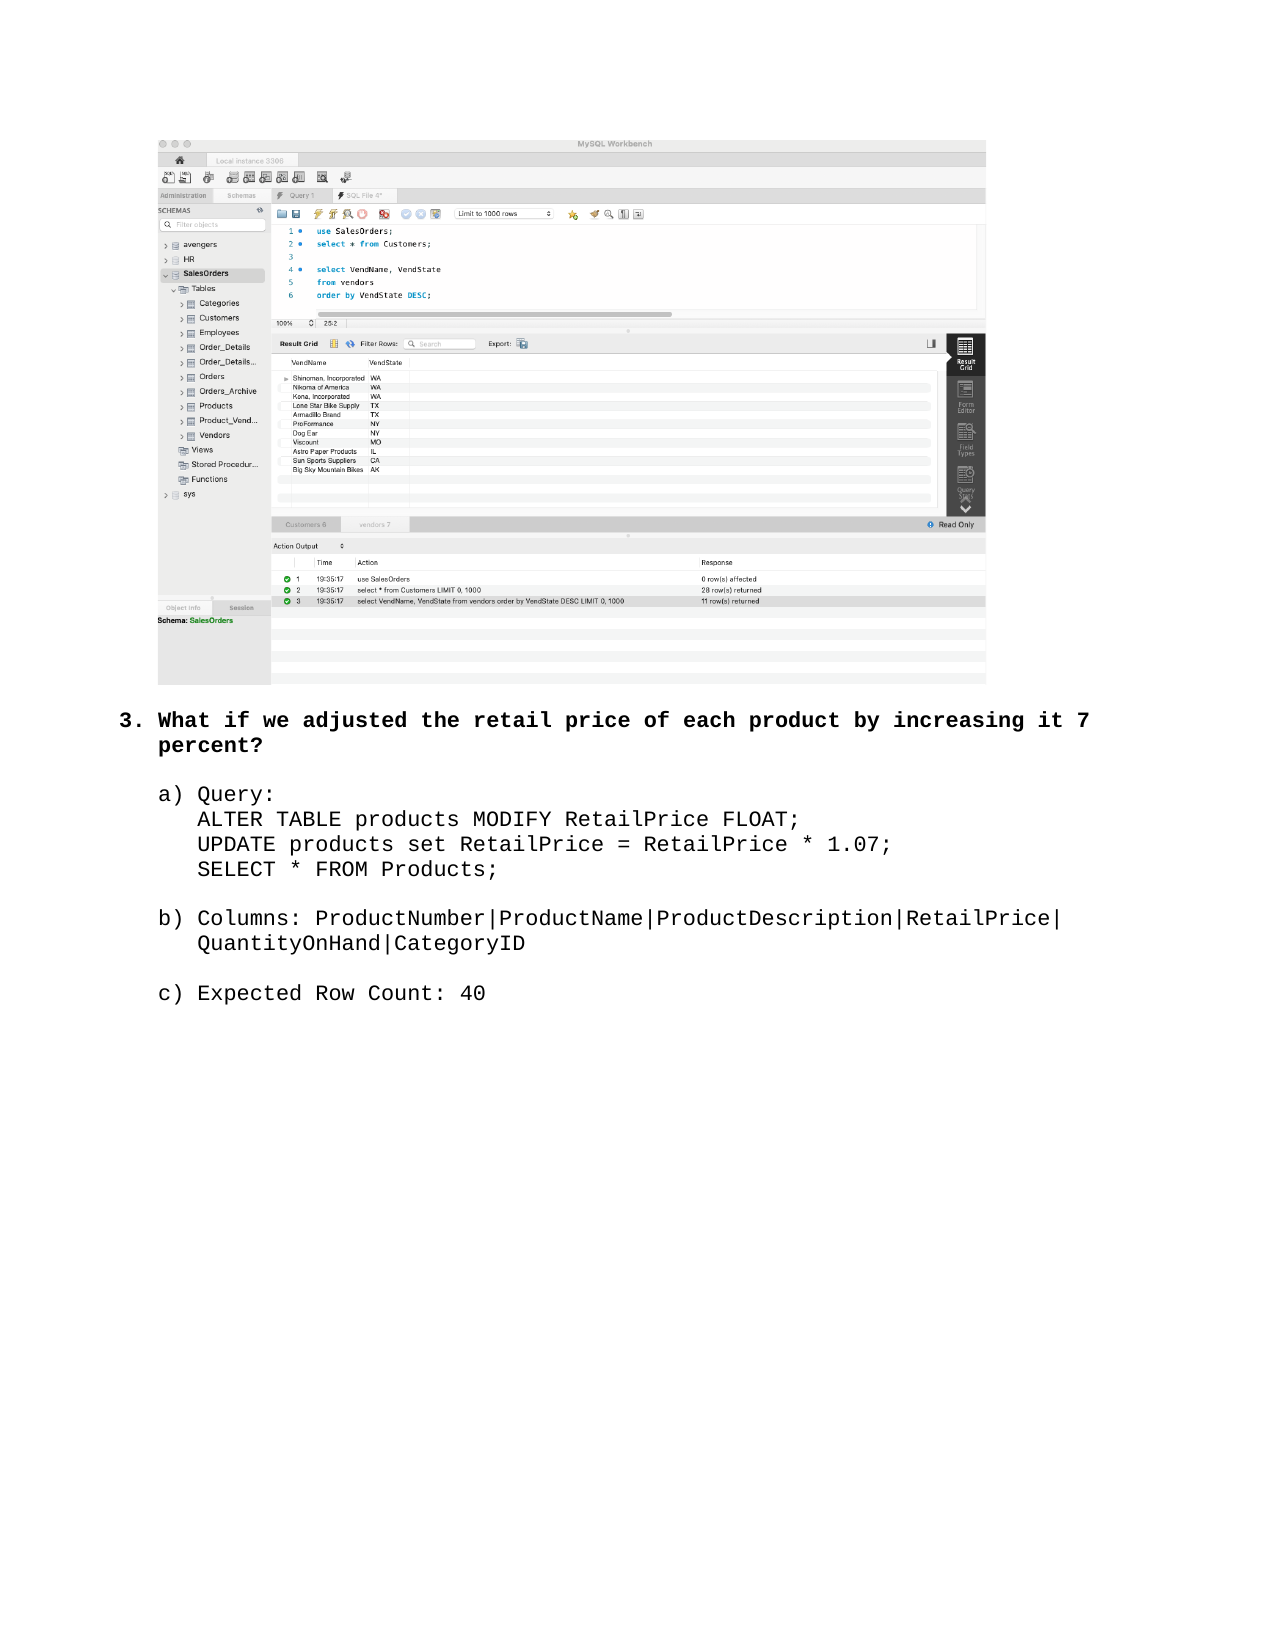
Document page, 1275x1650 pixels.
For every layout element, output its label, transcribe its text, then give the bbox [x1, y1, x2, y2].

text SELECT * FROM Products; [197, 858, 1144, 883]
text ALTER TABLE products MODIFY RetailPrice FLOAT; [197, 808, 1144, 833]
picture [157, 140, 987, 685]
list Query: [158, 783, 1144, 808]
text UPDATE products set RetailPrice = RetailPrice * 1.07; [197, 833, 1144, 858]
list Columns: ProductNumber|ProductName|ProductDescription|RetailPrice|QuantityOnHand|CategoryID [158, 907, 1144, 957]
list Expected Row Count: 40 [158, 982, 1144, 1007]
list What if we adjusted the retail price of each product by increasing it 7 percent? [119, 709, 1144, 759]
